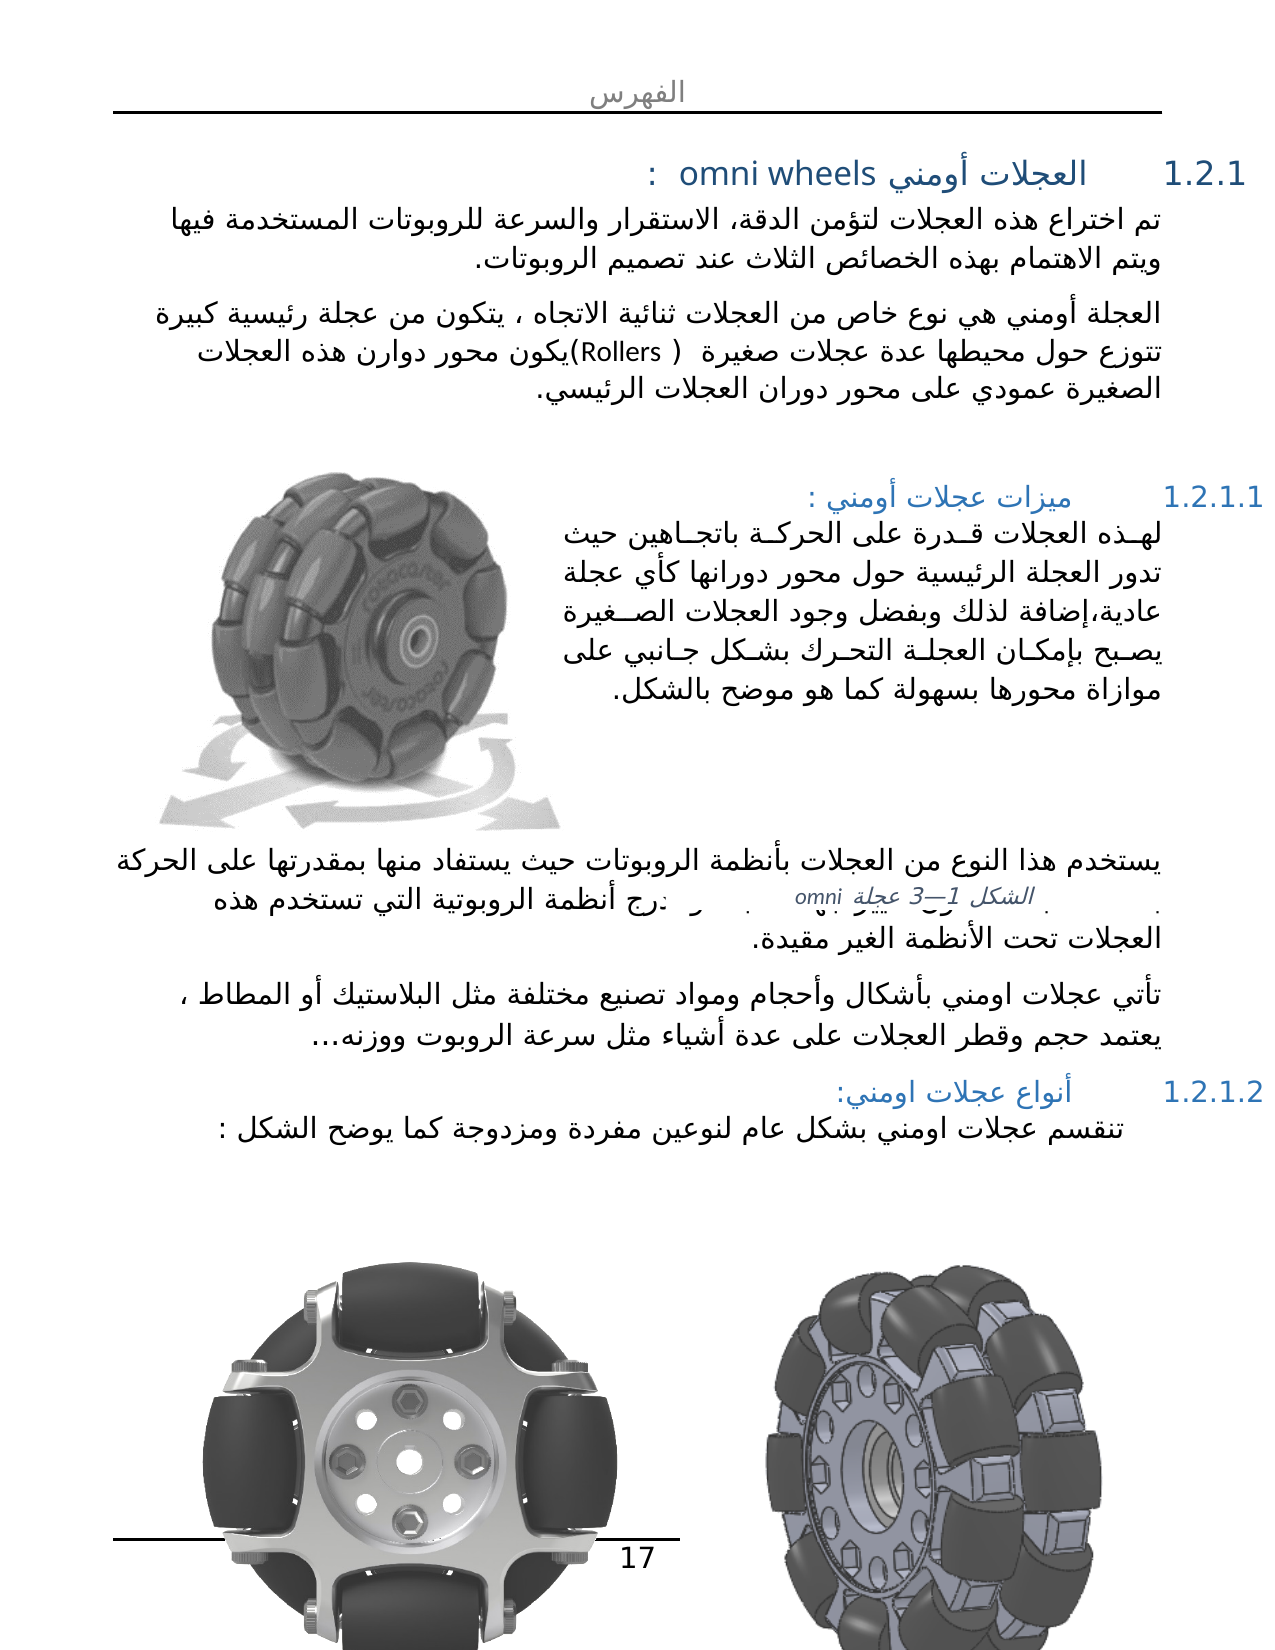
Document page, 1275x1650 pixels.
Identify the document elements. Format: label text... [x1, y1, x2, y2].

picture [112, 444, 610, 873]
list لهذه العجلات قدرة على الحركة باتجاهين حيث تدور العجلة الرئيسية حول محور دورانها كأي عجلة عادية،إضافة لذلك وبفضل وجود العجلات الصغيرة يصبح بإمكان العجلة التحرك بشكل جانبي على موازاة محورها بسهولة كما هو موضح بالشكل. [610, 517, 1162, 707]
text تأتي عجلات اومني بأشكال وأحجام ومواد تصنيع مختلفة مثل البلاستيك أو المطاط ، يعتمد حجم وقطر العجلات على عدة أشياء مثل سرعة الروبوت ووزنه... [112, 977, 1162, 1053]
subtitle ميزات عجلات أومني : [610, 480, 1162, 514]
text العجلة أومني هي نوع خاص من العجلات ثنائية الاتجاه ، يتكون من عجلة رئيسية كبيرة تتوزع حول محيطها عدة عجلات صغيرة ( Rollers)يكون محور دوارن هذه العجلات الصغيرة عمودي على محور دوران العجلات الرئيسي. [112, 297, 1162, 406]
text يستخدم هذا النوع من العجلات بأنظمة الروبوتات حيث يستفاد منها بمقدرتها على الحركة بكافة الاتجاهات دون تغيير جهة العجلة وتندرج أنظمة الروبوتية التي تستخدم هذه العجلات تحت الأنظمة الغير مقيدة. [112, 843, 1162, 955]
subtitle أنواع عجلات اومني: [112, 1075, 1162, 1109]
text تنقسم عجلات اومني بشكل عام لنوعين مفردة ومزدوجة كما يوضح الشكل : [94, 1112, 1125, 1146]
text تم اختراع هذه العجلات لتؤمن الدقة، الاستقرار والسرعة للروبوتات المستخدمة فيها ويتم الاهتمام بهذه الخصائص الثلاث عند تصميم الروبوتات. [112, 202, 1162, 275]
subtitle العجلات أومني omni wheels : [112, 150, 1162, 195]
